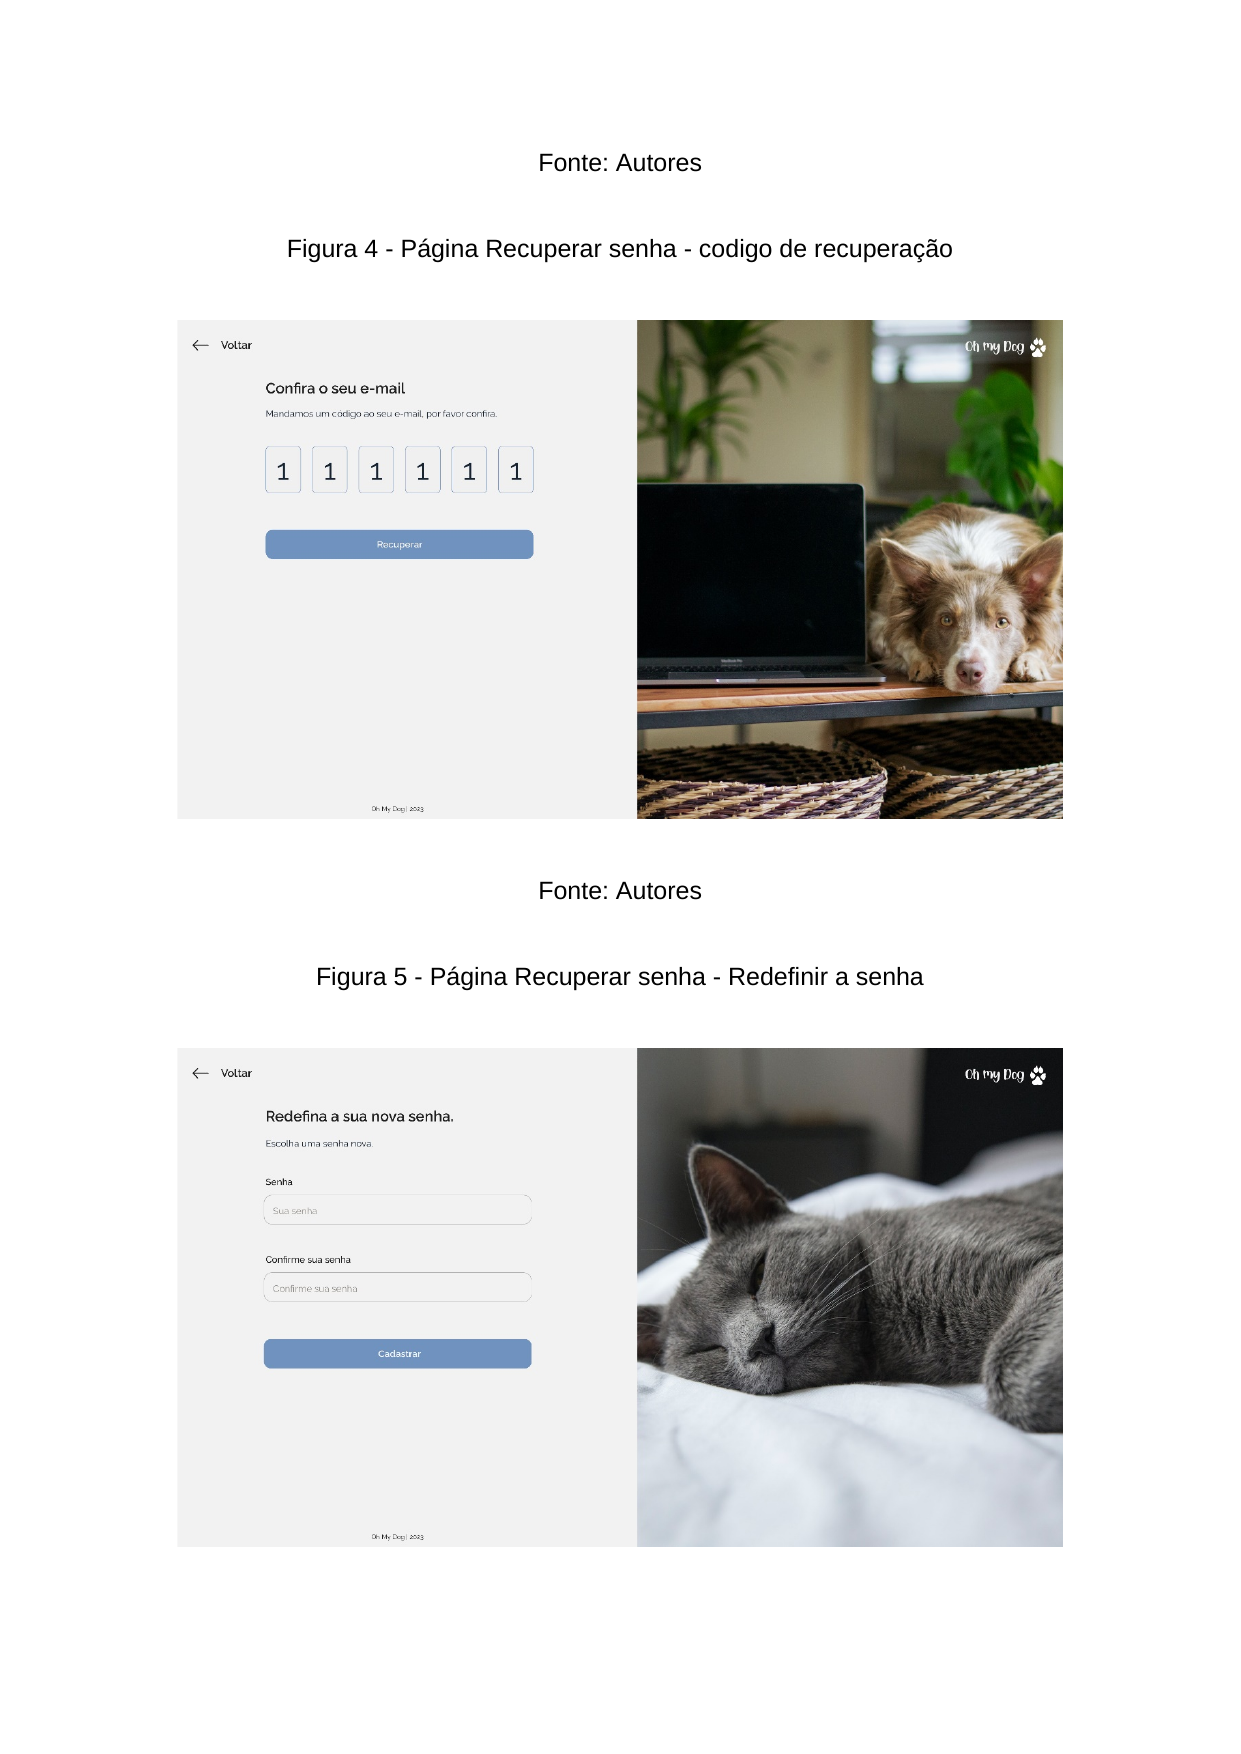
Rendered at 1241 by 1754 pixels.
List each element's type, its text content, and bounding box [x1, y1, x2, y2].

picture [177, 320, 1063, 819]
picture [177, 1048, 1063, 1547]
text Fonte: Autores [177, 876, 1063, 904]
text Figura 5 - Página Recuperar senha - Redefinir a senha [177, 962, 1063, 991]
text Figura 4 - Página Recuperar senha - codigo de recuperação [177, 234, 1063, 263]
text Fonte: Autores [177, 148, 1063, 176]
